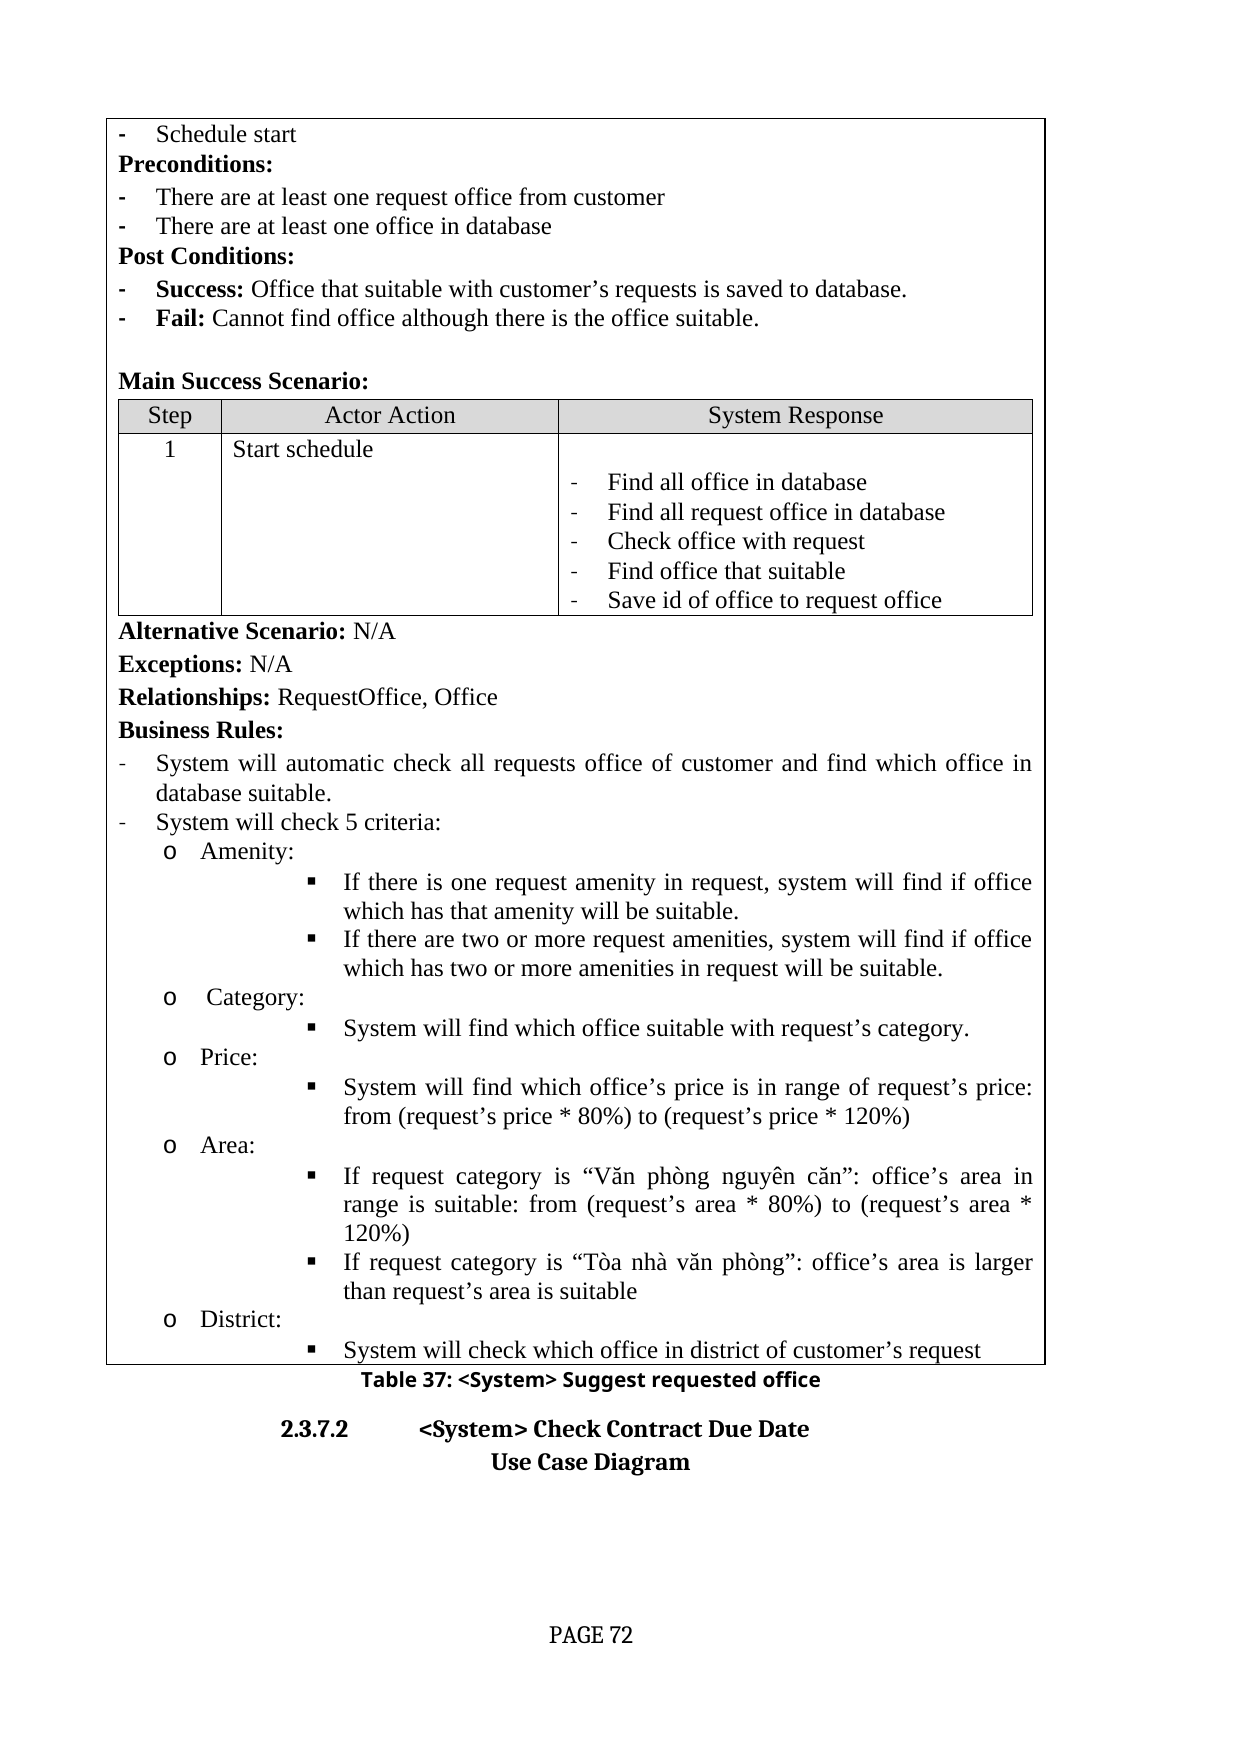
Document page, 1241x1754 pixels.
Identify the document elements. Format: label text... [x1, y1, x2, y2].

text Use Case Diagram [118, 1447, 1063, 1476]
subtitle <System> Check Contract Due Date [281, 1414, 1063, 1443]
